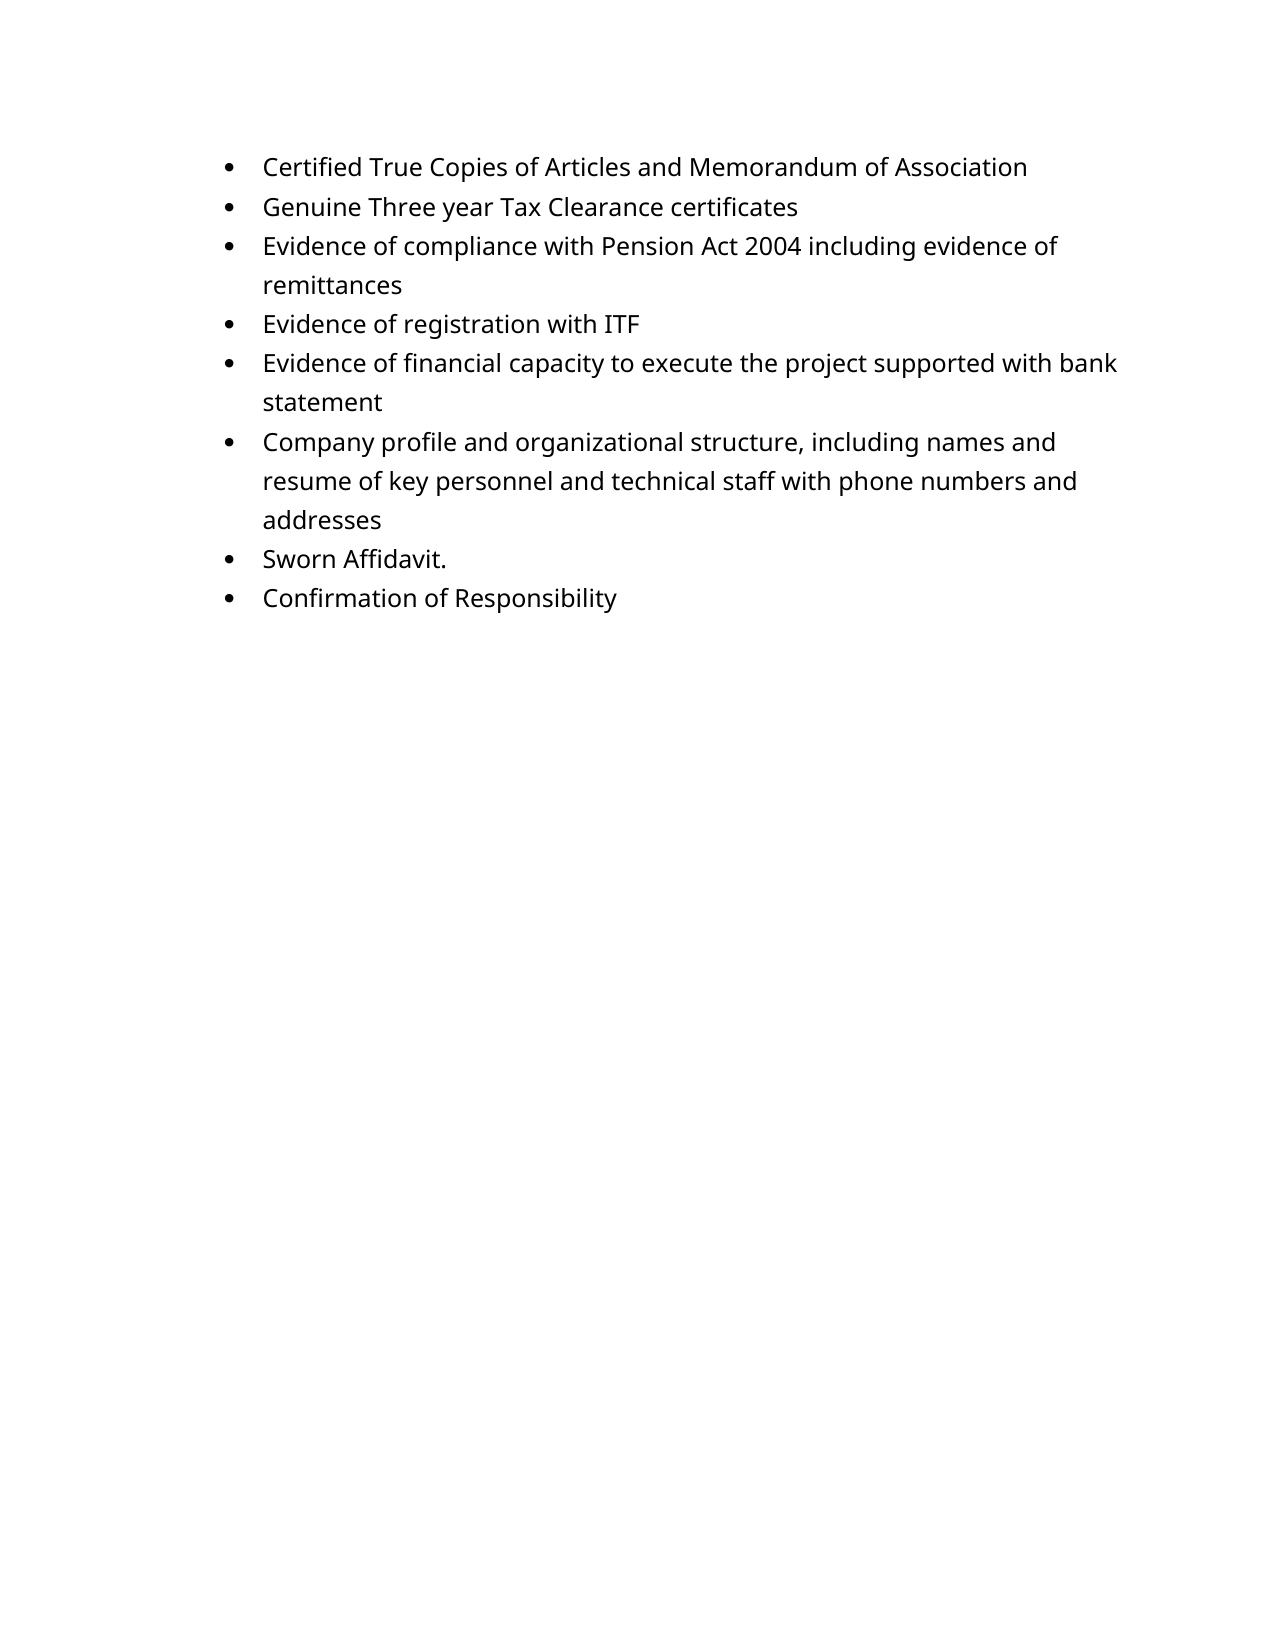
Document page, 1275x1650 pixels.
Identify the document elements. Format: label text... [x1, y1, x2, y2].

list Company profile and organizational structure, including names and resume of key personnel and technical staff with phone numbers and addresses [225, 424, 1125, 537]
list Genuine Three year Tax Clearance certificates [225, 189, 1125, 223]
list Evidence of registration with ITF [225, 307, 1125, 341]
list Sworn Affidavit. [225, 542, 1125, 576]
list Evidence of financial capacity to execute the project supported with bank statement [225, 346, 1125, 419]
list Confirmation of Responsibility [225, 581, 1125, 615]
list Evidence of compliance with Pension Act 2004 including evidence of remittances [225, 228, 1125, 302]
list Certified True Copies of Articles and Memorandum of Association [225, 150, 1125, 184]
